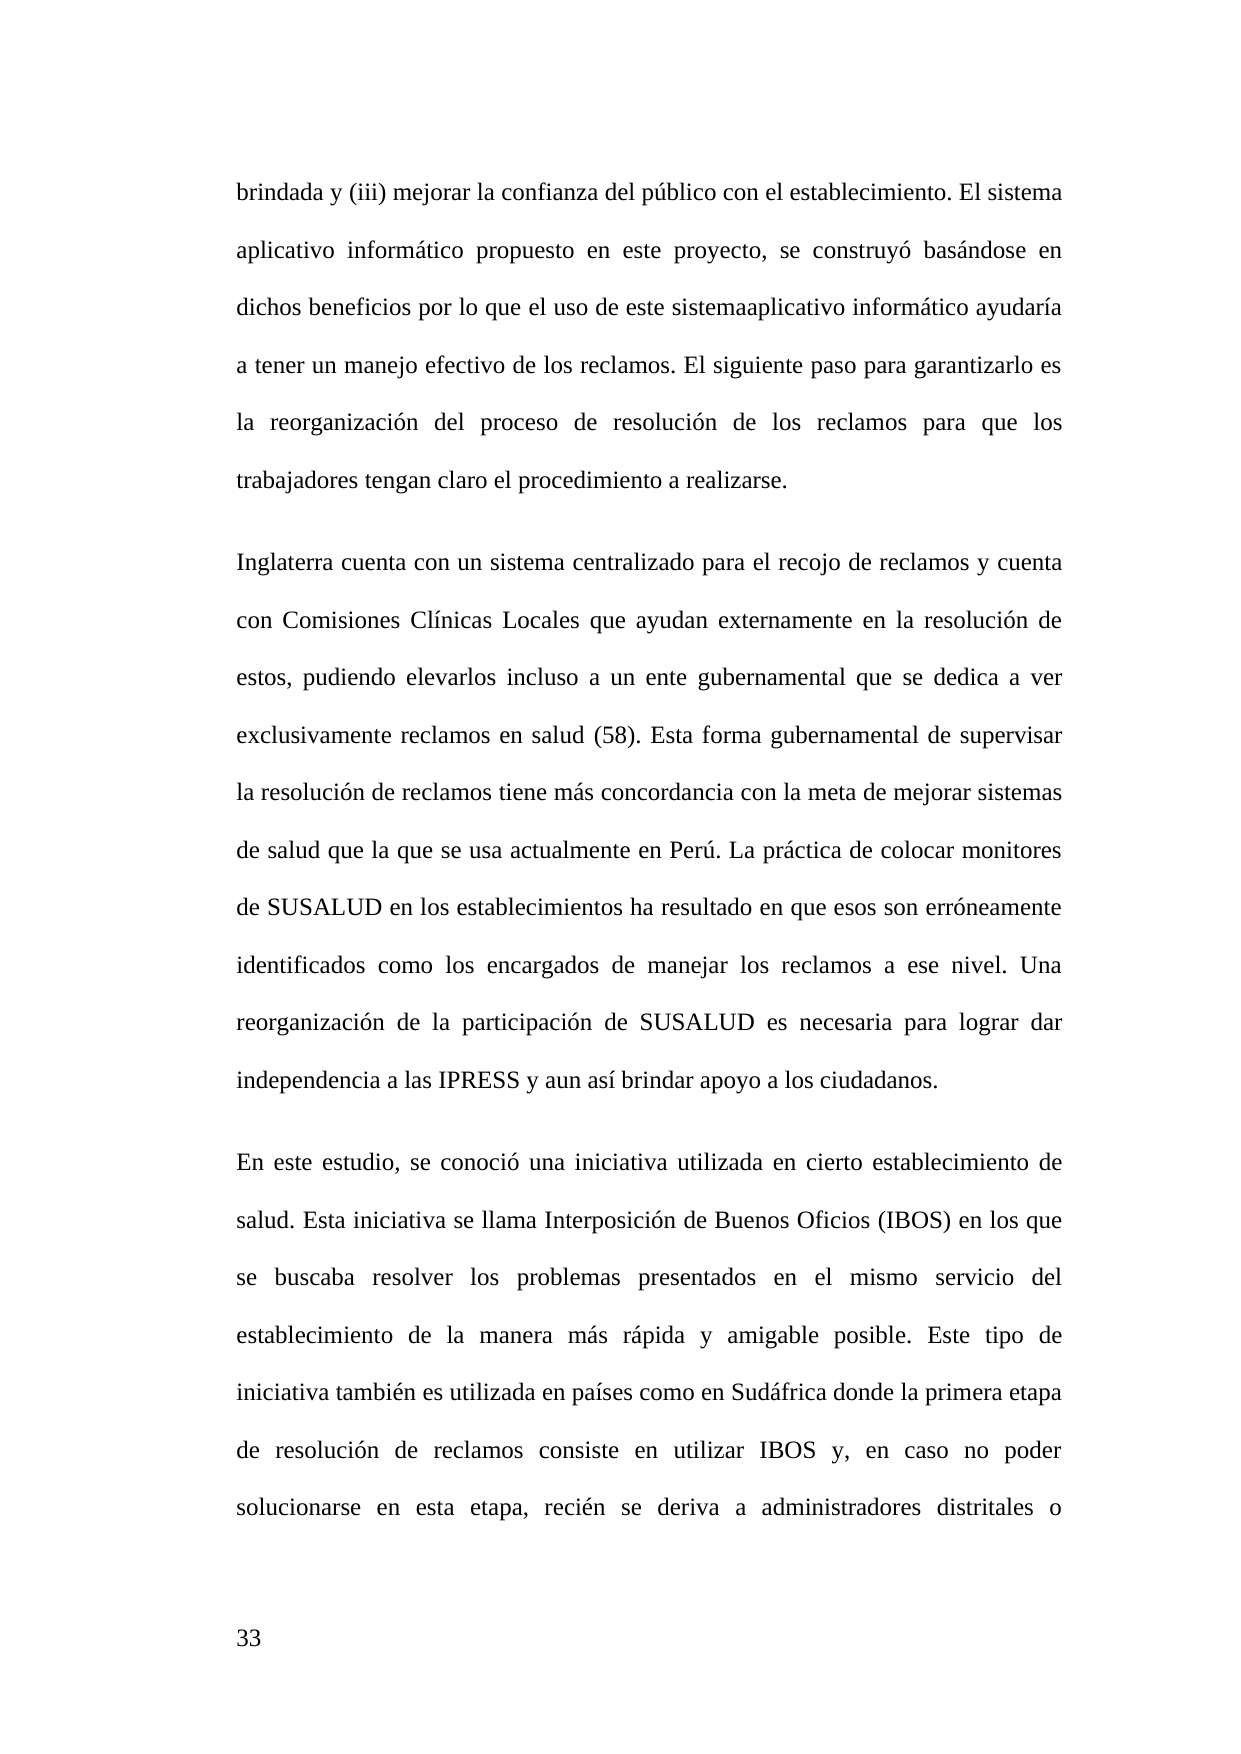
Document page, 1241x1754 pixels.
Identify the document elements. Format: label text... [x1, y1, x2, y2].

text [236, 177, 1063, 493]
text Inglaterra cuenta con un sistema centralizado para el recojo de reclamos y cuenta con Comisiones Clínicas Locales que ayudan externamente en la resolución de estos, pudiendo elevarlos incluso a un ente gubernamental que se dedica a ver exclusivamente reclamos en salud (58). Esta forma gubernamental de supervisar la resolución de reclamos tiene más concordancia con la meta de mejorar sistemas de salud que la que se usa actualmente en Perú. La práctica de colocar monitores de SUSALUD en los establecimientos ha resultado en que esos son erróneamente identificados como los encargados de manejar los reclamos a ese nivel. Una reorganización de la participación de SUSALUD es necesaria para lograr dar independencia a las IPRESS y aun así brindar apoyo a los ciudadanos. [236, 547, 1063, 1093]
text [236, 1147, 1063, 1521]
